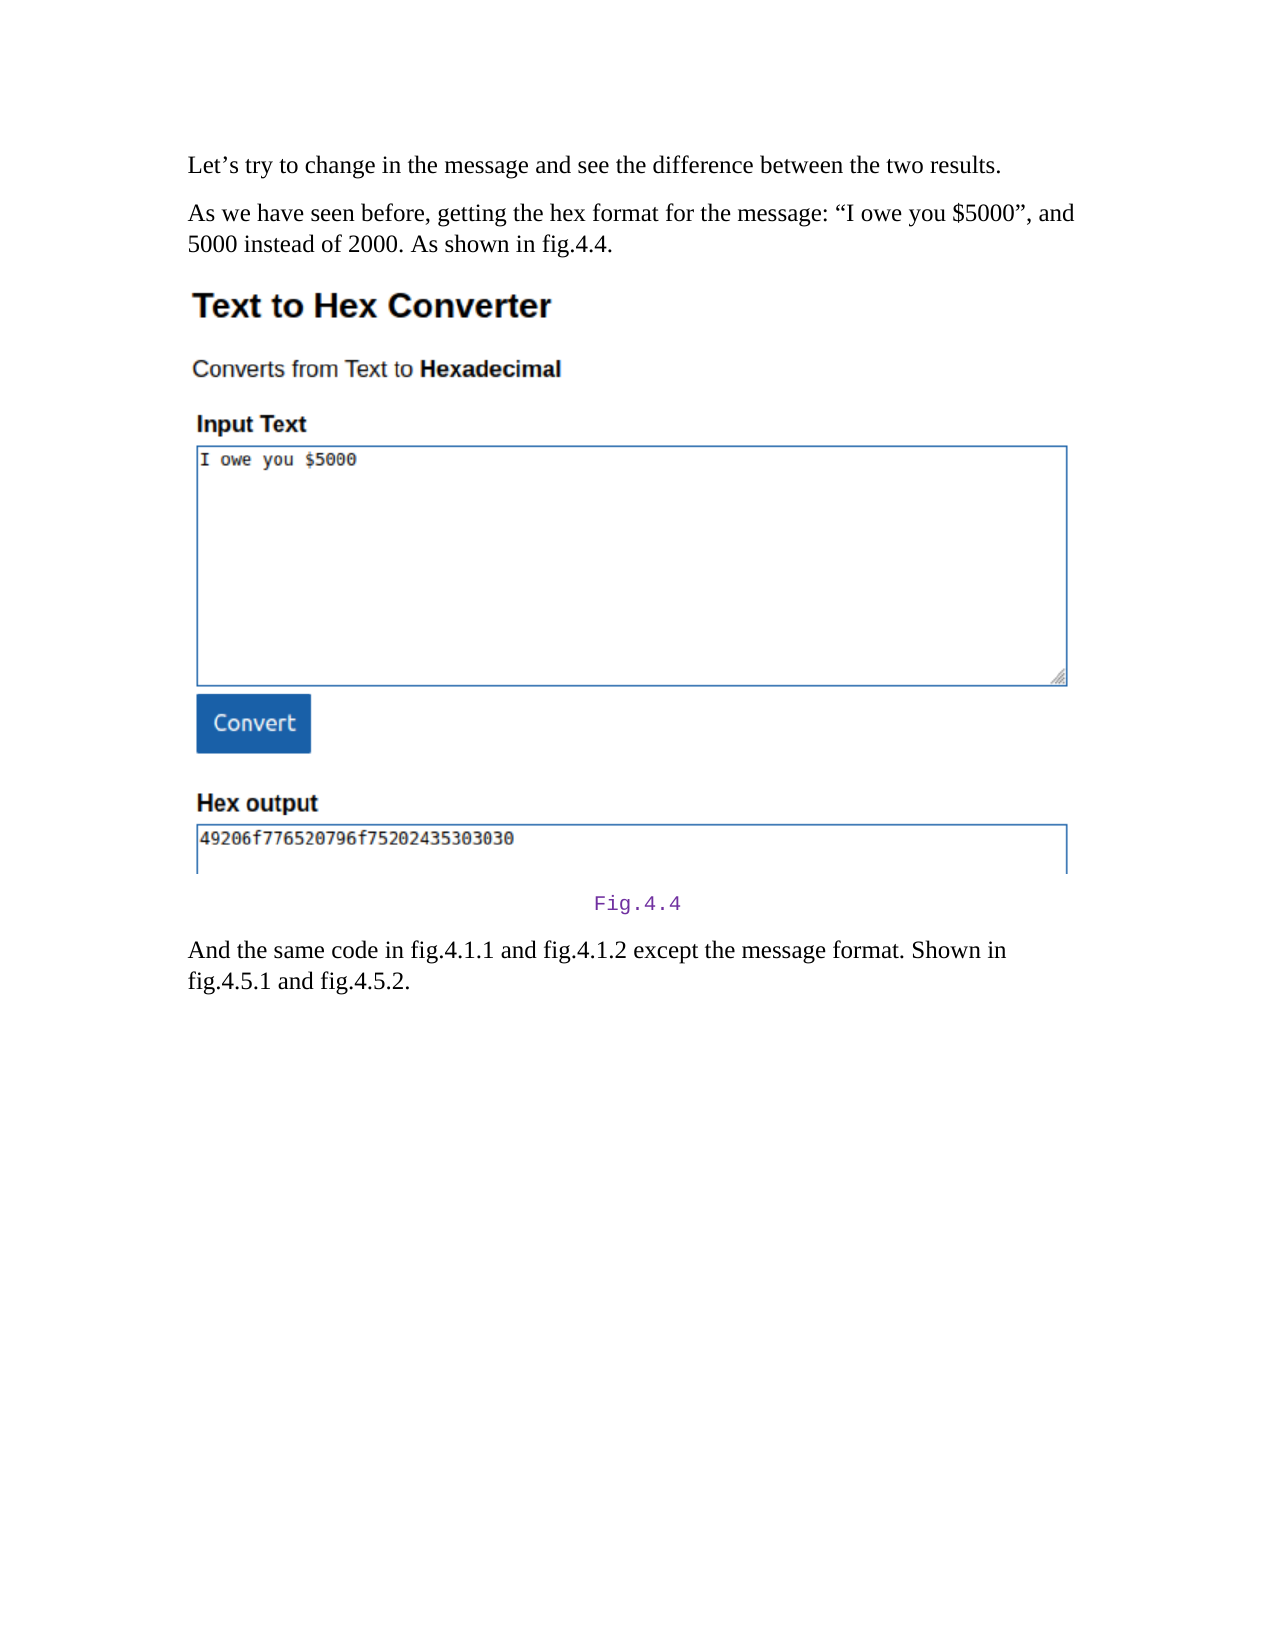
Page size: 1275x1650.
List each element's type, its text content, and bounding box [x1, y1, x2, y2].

text Let’s try to change in the message and see the difference between the two results. [187, 150, 1087, 179]
text Fig.4.4 [187, 893, 1087, 916]
text And the same code in fig.4.1.1 and fig.4.1.2 except the message format. Shown in fig.4.5.1 and fig.4.5.2. [187, 935, 1087, 995]
text As we have seen before, getting the hex format for the message: “I owe you $5000”, and 5000 instead of 2000. As shown in fig.4.4. [187, 198, 1087, 257]
picture [187, 276, 1088, 874]
